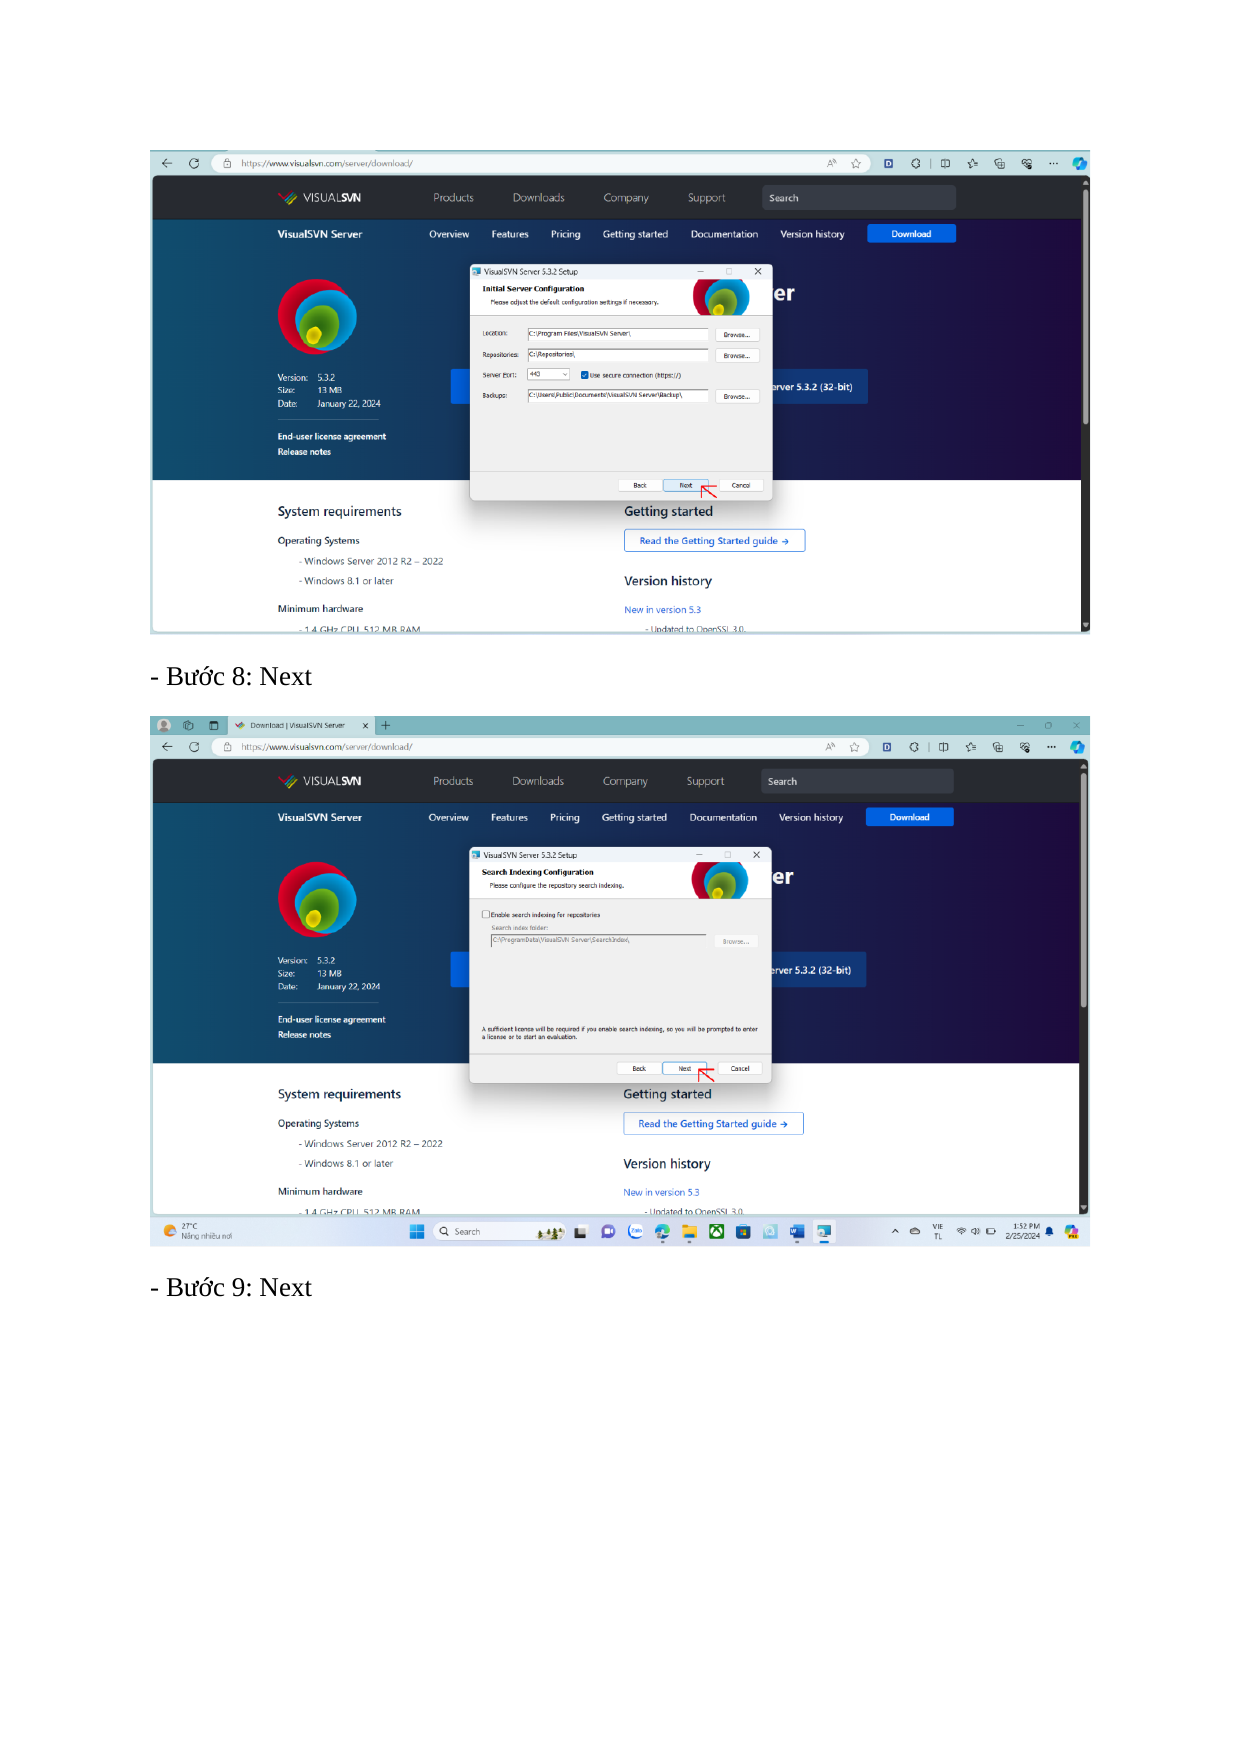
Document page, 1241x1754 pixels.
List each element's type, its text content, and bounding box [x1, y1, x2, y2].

text - Bước 8: Next [150, 660, 1090, 691]
picture [150, 716, 1091, 1247]
picture [150, 150, 1091, 635]
text - Bước 9: Next [150, 1272, 1090, 1303]
